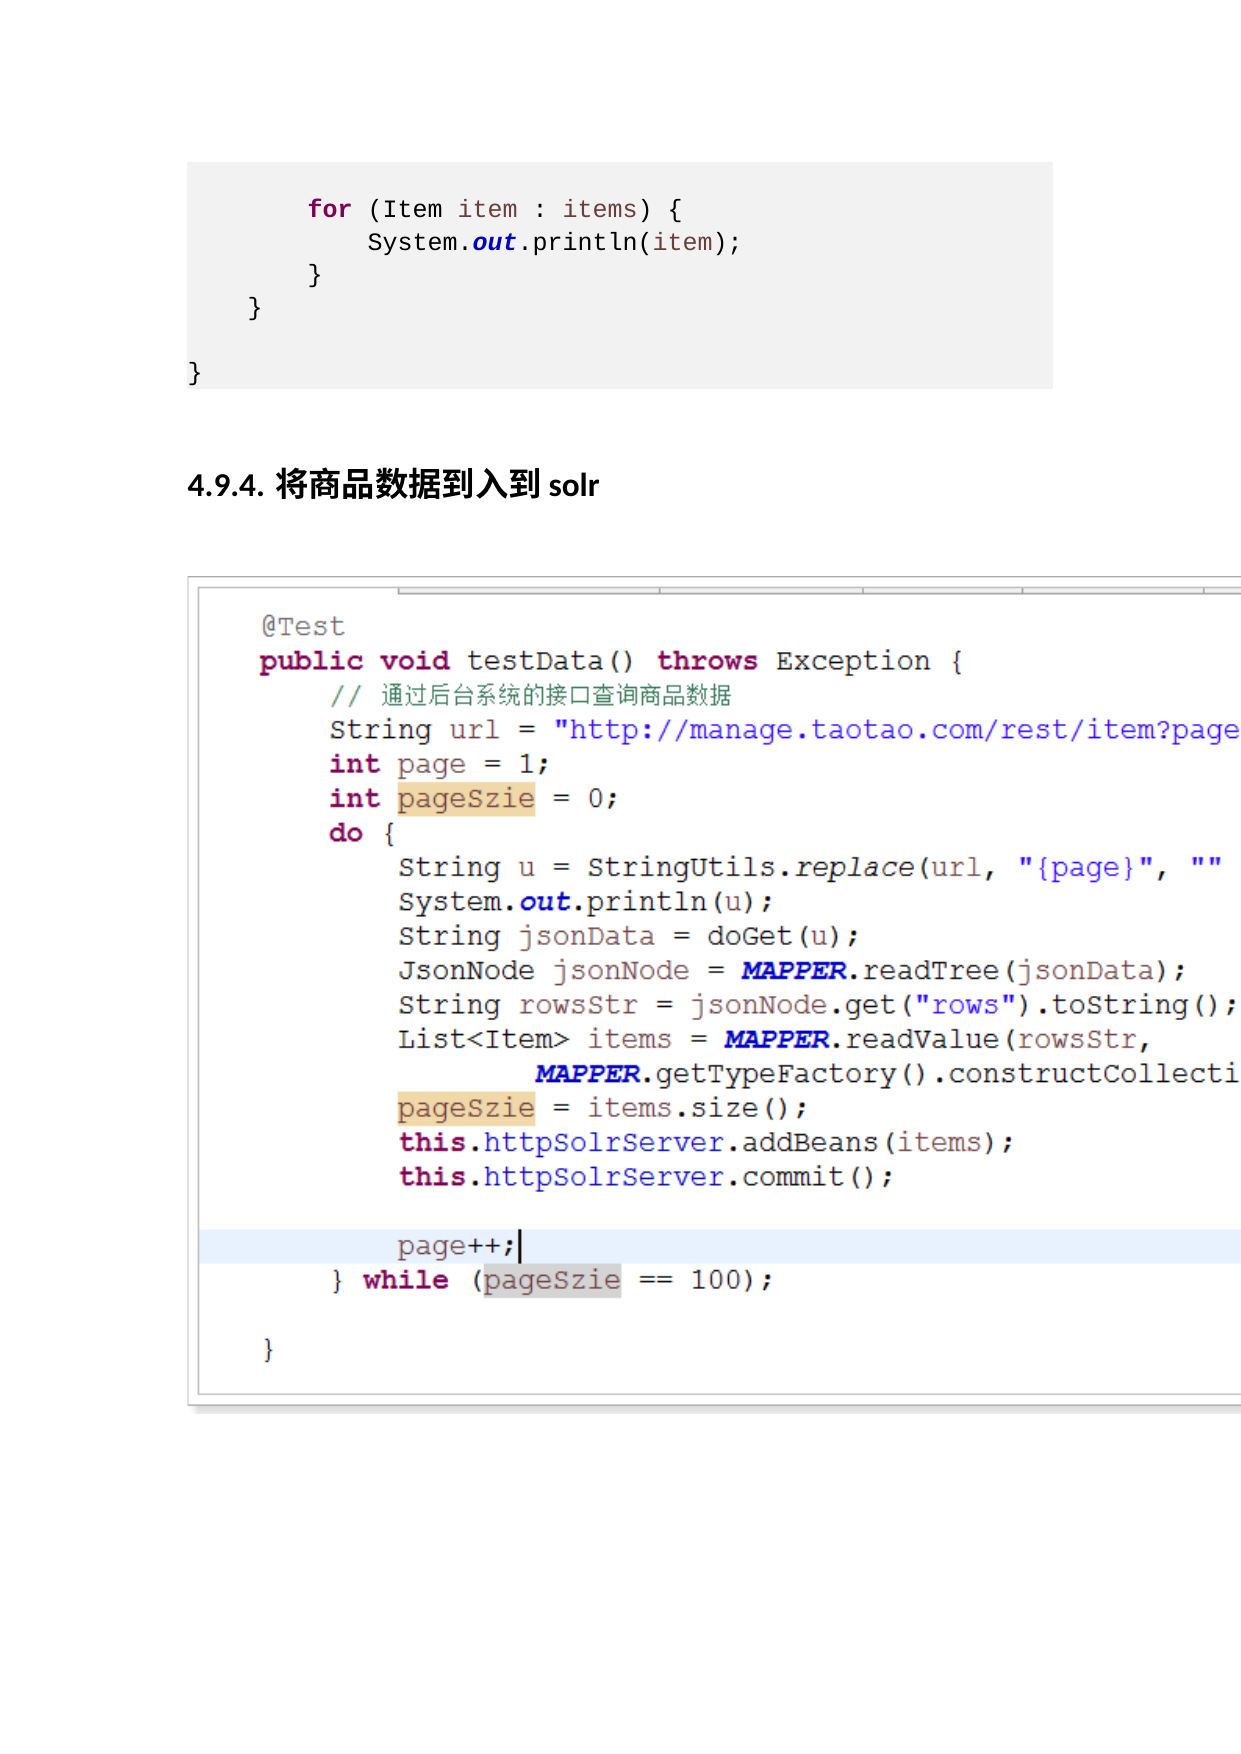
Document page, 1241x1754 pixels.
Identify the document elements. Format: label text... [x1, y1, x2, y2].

text } [187, 259, 1053, 292]
text } [187, 357, 1053, 389]
text } [187, 292, 1053, 324]
text for (Item item : items) { [187, 194, 1053, 227]
subtitle 将商品数据到入到solr [187, 449, 1053, 514]
picture [187, 576, 1241, 1414]
text System.out.println(item); [187, 227, 1053, 259]
